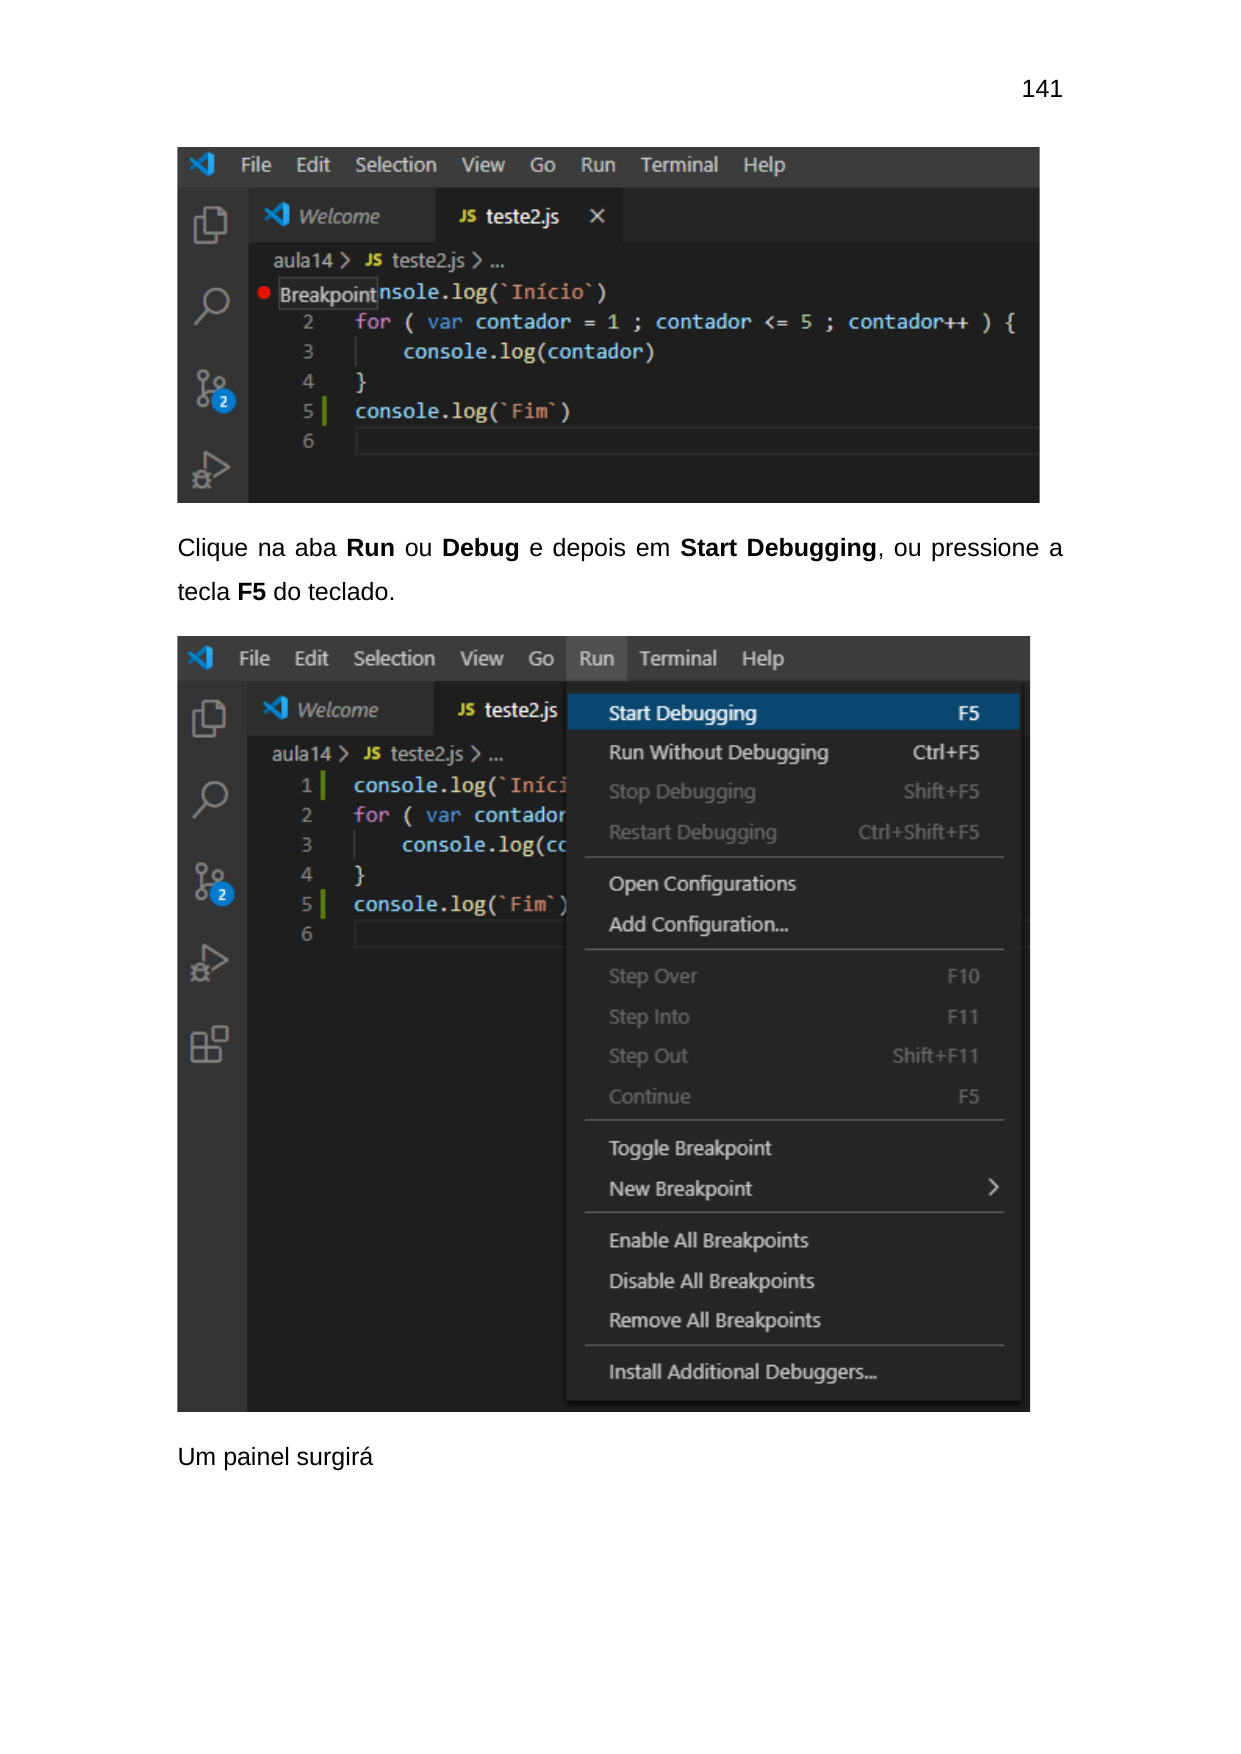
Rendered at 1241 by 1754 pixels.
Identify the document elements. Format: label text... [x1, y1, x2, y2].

picture [177, 147, 1040, 503]
picture [177, 636, 1031, 1412]
text Um painel surgirá [177, 1442, 1063, 1471]
text Clique na aba Run ou Debug e depois em Start Debugging, ou pressione a tecla F5 do teclado. [177, 533, 1063, 605]
